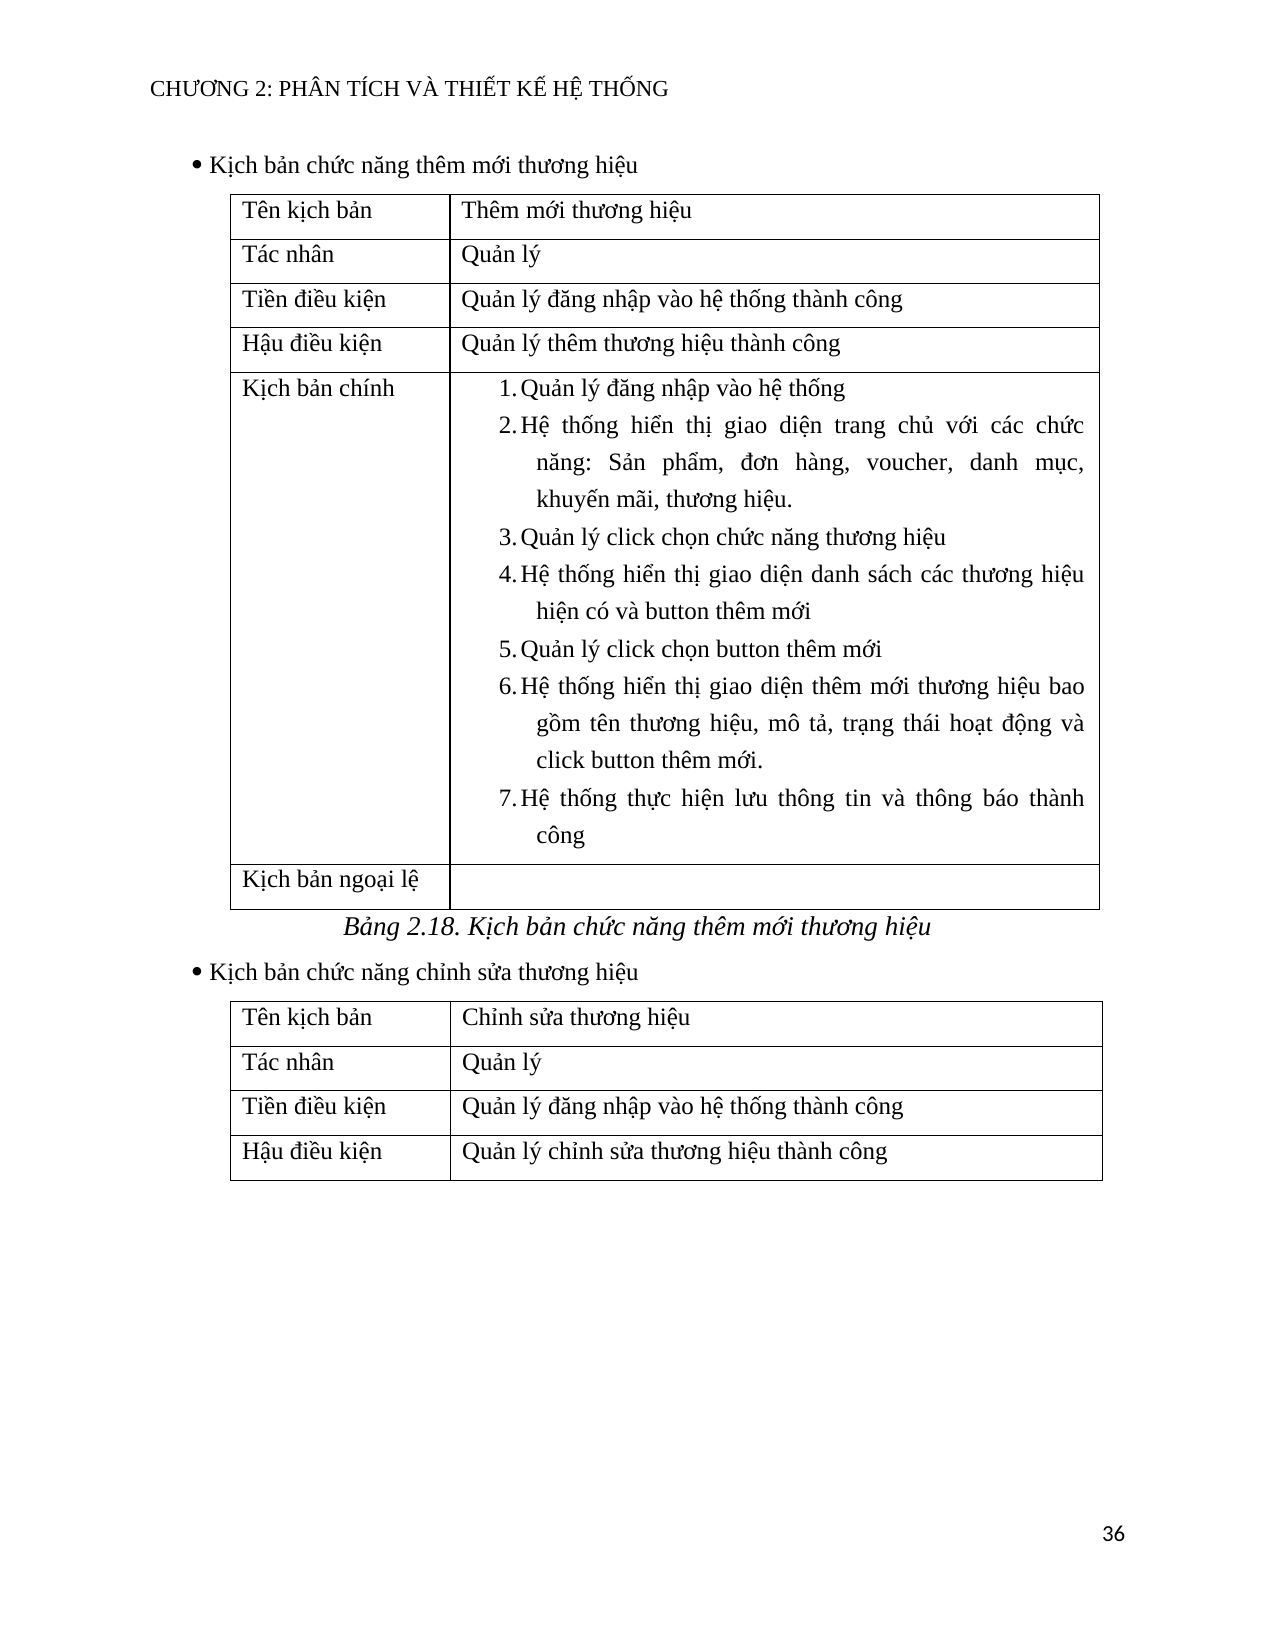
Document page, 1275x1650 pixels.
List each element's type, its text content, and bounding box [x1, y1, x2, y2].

table_cell Quản lý [451, 1047, 1102, 1090]
table_cell Quản lý đăng nhập vào hệ thống thành công [451, 284, 1099, 327]
table_cell Kịch bản chính [231, 373, 449, 863]
table_header Tên kịch bản [231, 1002, 450, 1046]
table_cell Hậu điều kiện [231, 328, 449, 372]
table_header Thêm mới thương hiệu [451, 195, 1099, 238]
table_cell Tác nhân [231, 240, 449, 283]
table_cell Hậu điều kiện [231, 1136, 450, 1179]
table_header Chỉnh sửa thương hiệu [451, 1002, 1102, 1046]
list Kịch bản chức năng thêm mới thương hiệu [193, 150, 1122, 179]
text Bảng 2.18. Kịch bản chức năng thêm mới thương hiệu [151, 909, 1122, 941]
table_cell Tiền điều kiện [231, 284, 449, 327]
table_cell Quản lý thêm thương hiệu thành công [451, 328, 1099, 372]
table_cell Quản lý đăng nhập vào hệ thống thành công [451, 1091, 1102, 1135]
table_header Tên kịch bản [231, 195, 449, 238]
table_cell Quản lý [451, 240, 1099, 283]
table_cell Quản lý đăng nhập vào hệ thống Hệ thống hiển thị giao diện trang chủ với các chức năng: Sản phẩm, đơn hàng, voucher, danh mục, khuyến mãi, thương hiệu. Quản lý click chọn chức năng thương hiệu Hệ thống hiển thị giao diện danh sách các thương hiệu hiện có và button thêm mới Quản lý click chọn button thêm mới Hệ thống hiển thị giao diện thêm mới thương hiệu bao gồm tên thương hiệu, mô tả, trạng thái hoạt động và click button thêm mới. Hệ thống thực hiện lưu thông tin và thông báo thành công [451, 373, 1099, 863]
table_cell Tác nhân [231, 1047, 450, 1090]
table_cell Quản lý chỉnh sửa thương hiệu thành công [451, 1136, 1102, 1179]
table_cell [451, 865, 1099, 908]
list Kịch bản chức năng chỉnh sửa thương hiệu [193, 957, 1122, 986]
table_cell Kịch bản ngoại lệ [231, 865, 449, 908]
table_cell Tiền điều kiện [231, 1091, 450, 1135]
